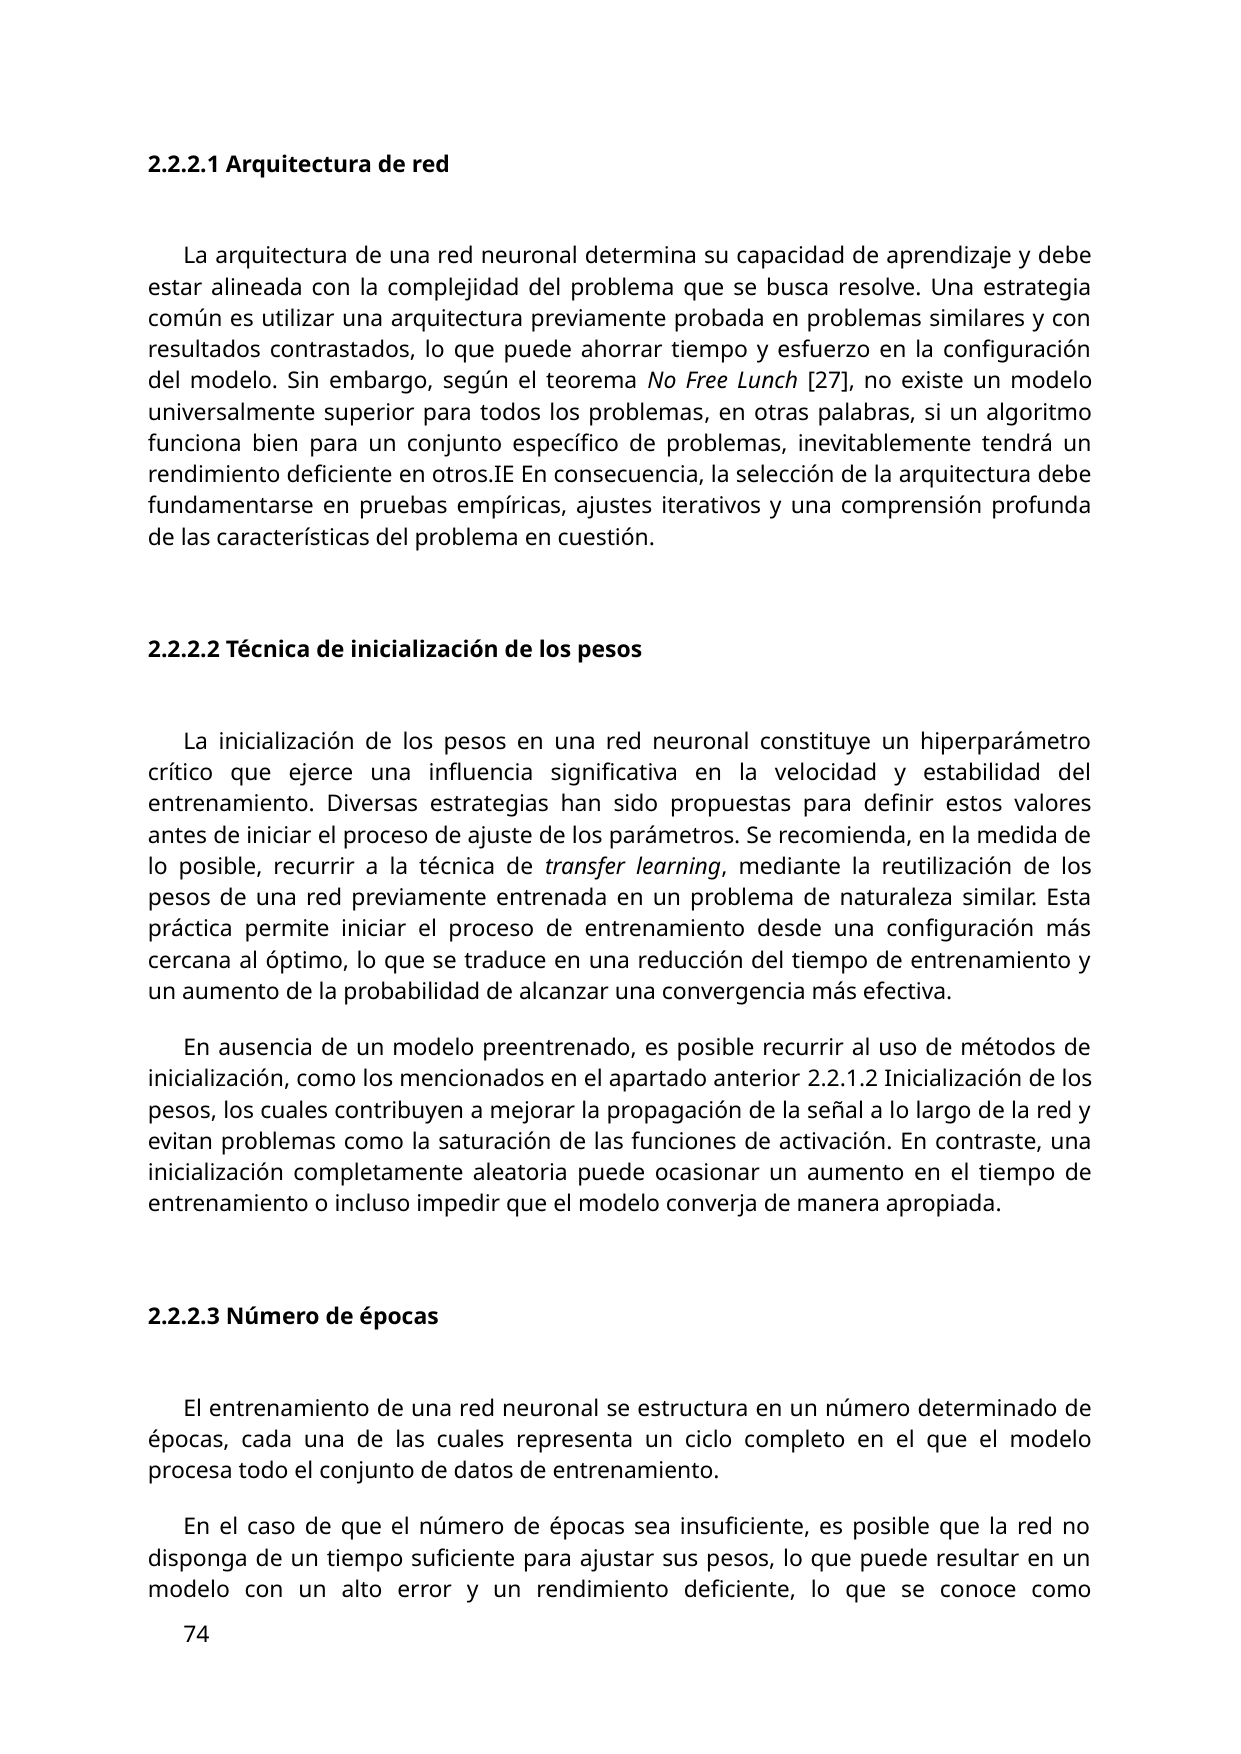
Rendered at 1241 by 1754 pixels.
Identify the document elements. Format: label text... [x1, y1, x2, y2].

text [148, 1510, 1092, 1604]
text El entrenamiento de una red neuronal se estructura en un número determinado de épocas, cada una de las cuales representa un ciclo completo en el que el modelo procesa todo el conjunto de datos de entrenamiento. [148, 1391, 1092, 1485]
text La arquitectura de una red neuronal determina su capacidad de aprendizaje y debe estar alineada con la complejidad del problema que se busca resolve. Una estrategia común es utilizar una arquitectura previamente probada en problemas similares y con resultados contrastados, lo que puede ahorrar tiempo y esfuerzo en la configuración del modelo. Sin embargo, según el teorema No Free Lunch , no existe un modelo universalmente superior para todos los problemas, en otras palabras, si un algoritmo funciona bien para un conjunto específico de problemas, inevitablemente tendrá un rendimiento deficiente en otros.IE En consecuencia, la selección de la arquitectura debe fundamentarse en pruebas empíricas, ajustes iterativos y una comprensión profunda de las características del problema en cuestión. [148, 239, 1092, 552]
subtitle 2.2.2.3 Número de épocas [148, 1300, 1092, 1331]
subtitle 2.2.2.1 Arquitectura de red [148, 148, 1092, 179]
subtitle 2.2.2.2 Técnica de inicialización de los pesos [148, 633, 1092, 664]
text En ausencia de un modelo preentrenado, es posible recurrir al uso de métodos de inicialización, como los mencionados en el apartado anterior 2.2.1.2 Inicialización de los pesos, los cuales contribuyen a mejorar la propagación de la señal a lo largo de la red y evitan problemas como la saturación de las funciones de activación. En contraste, una inicialización completamente aleatoria puede ocasionar un aumento en el tiempo de entrenamiento o incluso impedir que el modelo converja de manera apropiada. [148, 1031, 1092, 1218]
text La inicialización de los pesos en una red neuronal constituye un hiperparámetro crítico que ejerce una influencia significativa en la velocidad y estabilidad del entrenamiento. Diversas estrategias han sido propuestas para definir estos valores antes de iniciar el proceso de ajuste de los parámetros. Se recomienda, en la medida de lo posible, recurrir a la técnica de transfer learning, mediante la reutilización de los pesos de una red previamente entrenada en un problema de naturaleza similar. Esta práctica permite iniciar el proceso de entrenamiento desde una configuración más cercana al óptimo, lo que se traduce en una reducción del tiempo de entrenamiento y un aumento de la probabilidad de alcanzar una convergencia más efectiva. [148, 725, 1092, 1006]
